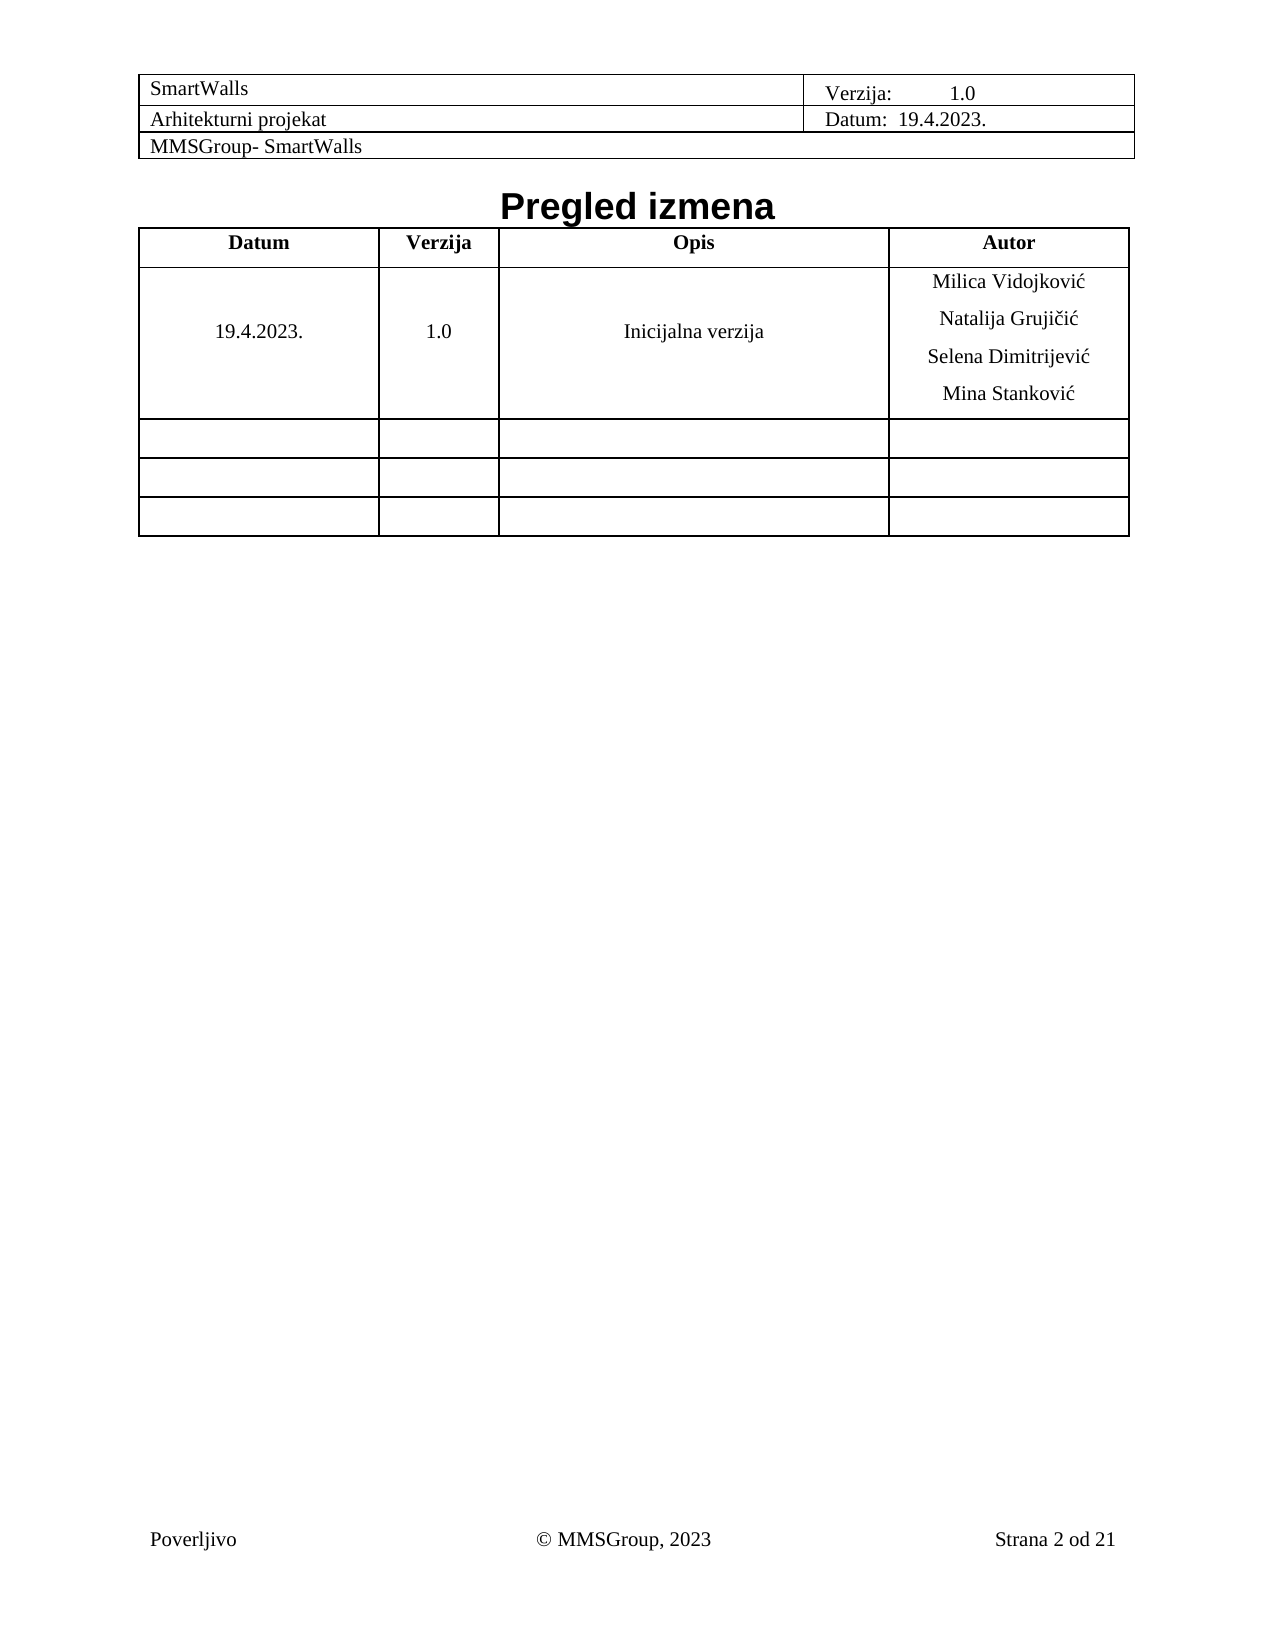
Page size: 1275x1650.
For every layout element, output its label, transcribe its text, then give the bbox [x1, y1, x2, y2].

table_cell 19.4.2023. [140, 268, 378, 418]
table_header Autor [890, 229, 1128, 266]
table_cell [500, 420, 888, 457]
table_header Opis [500, 229, 888, 266]
table_header Datum [140, 229, 378, 266]
table_header Verzija [380, 229, 498, 266]
table_cell [140, 420, 378, 457]
table_cell [140, 459, 378, 496]
table_cell [380, 420, 498, 457]
table_cell Milica Vidojković Natalija Grujičić Selena Dimitrijević Mina Stanković [890, 268, 1128, 418]
table_cell [380, 498, 498, 535]
table_cell [890, 459, 1128, 496]
table_cell [890, 420, 1128, 457]
table_cell [380, 459, 498, 496]
table_cell [890, 498, 1128, 535]
table_cell [500, 459, 888, 496]
table_cell [500, 498, 888, 535]
table_cell [140, 498, 378, 535]
table_cell 1.0 [380, 268, 498, 418]
table_cell Inicijalna verzija [500, 268, 888, 418]
title Pregled izmena [150, 184, 1125, 227]
